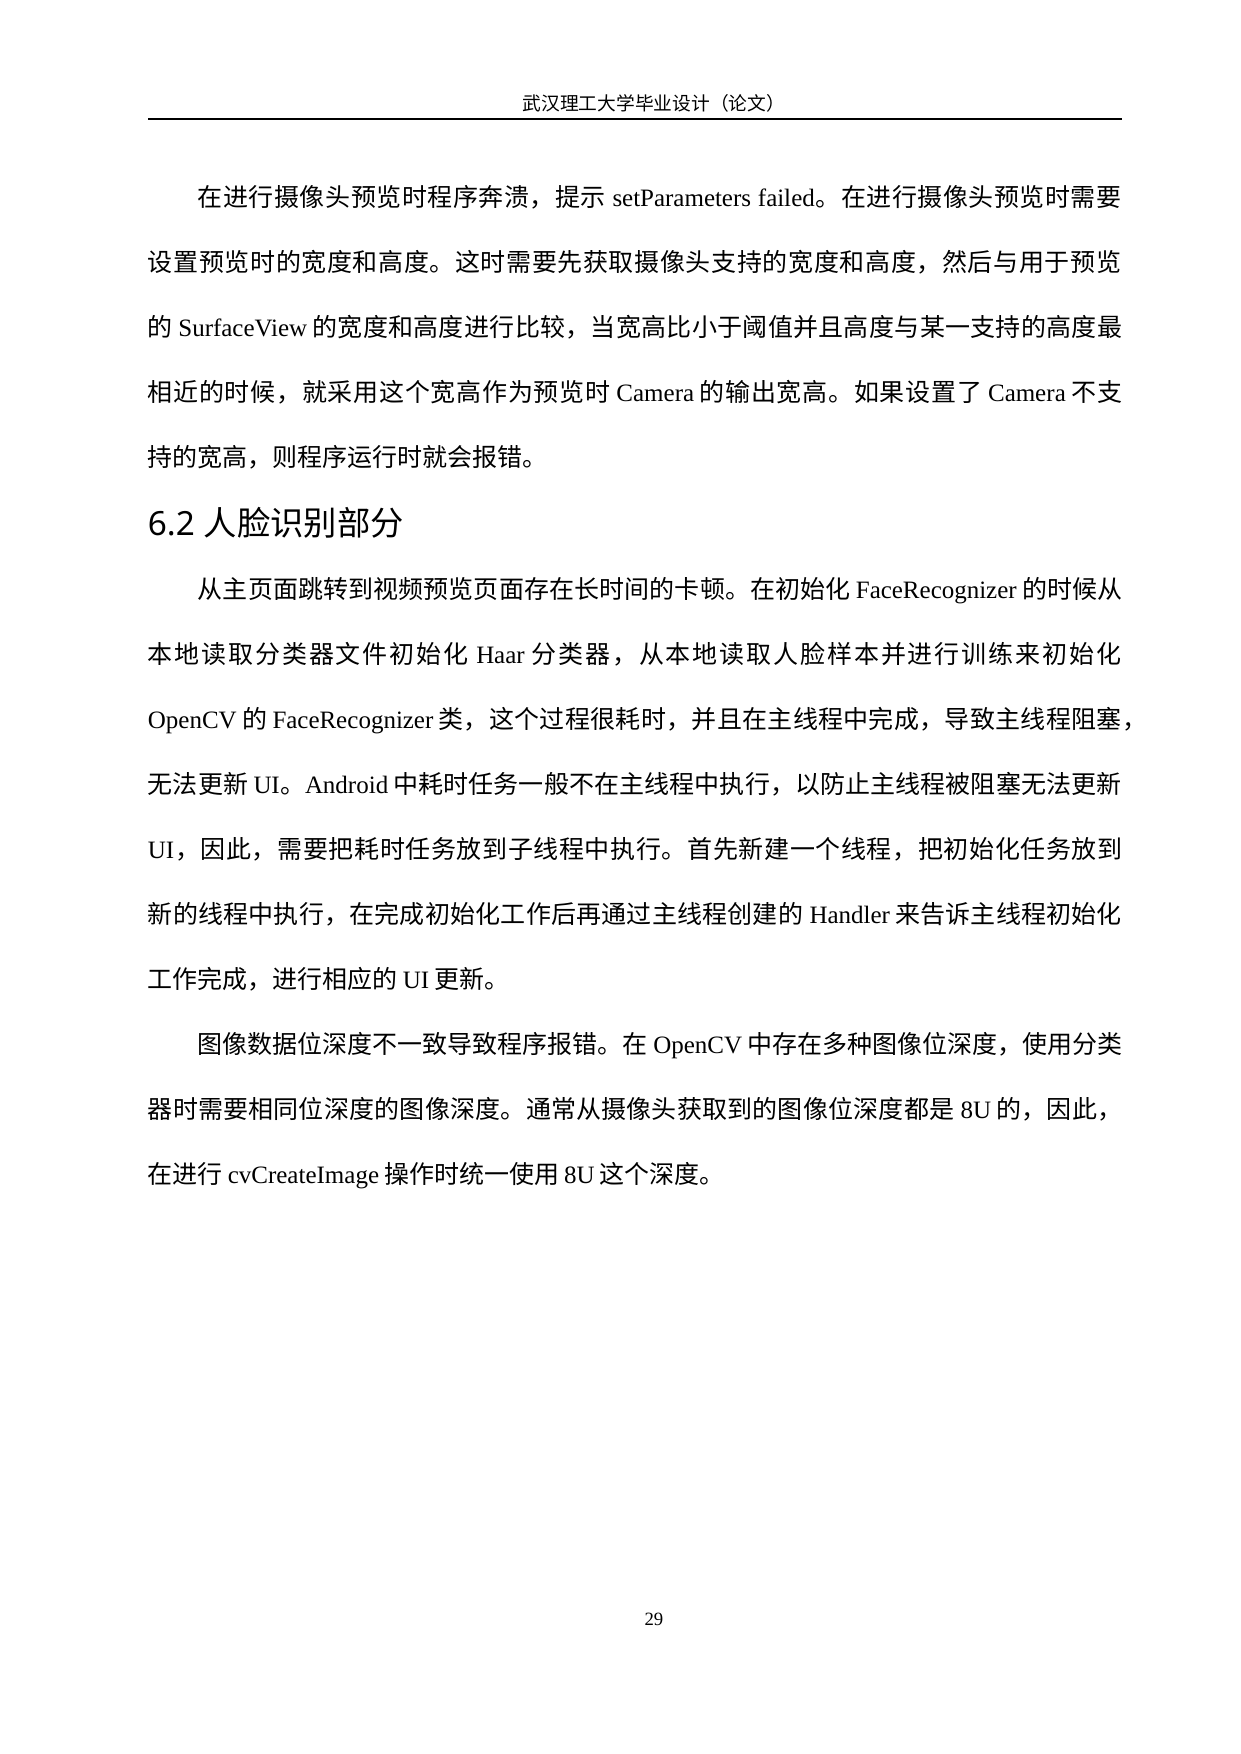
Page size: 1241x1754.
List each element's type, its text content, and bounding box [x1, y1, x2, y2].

text 图像数据位深度不一致导致程序报错。在OpenCV中存在多种图像位深度，使用分类器时需要相同位深度的图像深度。通常从摄像头获取到的图像位深度都是8U的，因此，在进行cvCreateImage操作时统一使用8U这个深度。 [148, 1010, 1122, 1205]
text 在进行摄像头预览时程序奔溃，提示setParameters failed。在进行摄像头预览时需要设置预览时的宽度和高度。这时需要先获取摄像头支持的宽度和高度，然后与用于预览的SurfaceView的宽度和高度进行比较，当宽高比小于阈值并且高度与某一支持的高度最相近的时候，就采用这个宽高作为预览时Camera的输出宽高。如果设置了Camera不支持的宽高，则程序运行时就会报错。 [148, 163, 1122, 488]
subtitle 6.2 人脸识别部分 [148, 489, 1122, 554]
text 从主页面跳转到视频预览页面存在长时间的卡顿。在初始化FaceRecognizer的时候从本地读取分类器文件初始化Haar分类器，从本地读取人脸样本并进行训练来初始化OpenCV的FaceRecognizer类，这个过程很耗时，并且在主线程中完成，导致主线程阻塞，无法更新UI。Android中耗时任务一般不在主线程中执行，以防止主线程被阻塞无法更新UI，因此，需要把耗时任务放到子线程中执行。首先新建一个线程，把初始化任务放到新的线程中执行，在完成初始化工作后再通过主线程创建的Handler来告诉主线程初始化工作完成，进行相应的UI更新。 [148, 555, 1122, 1010]
